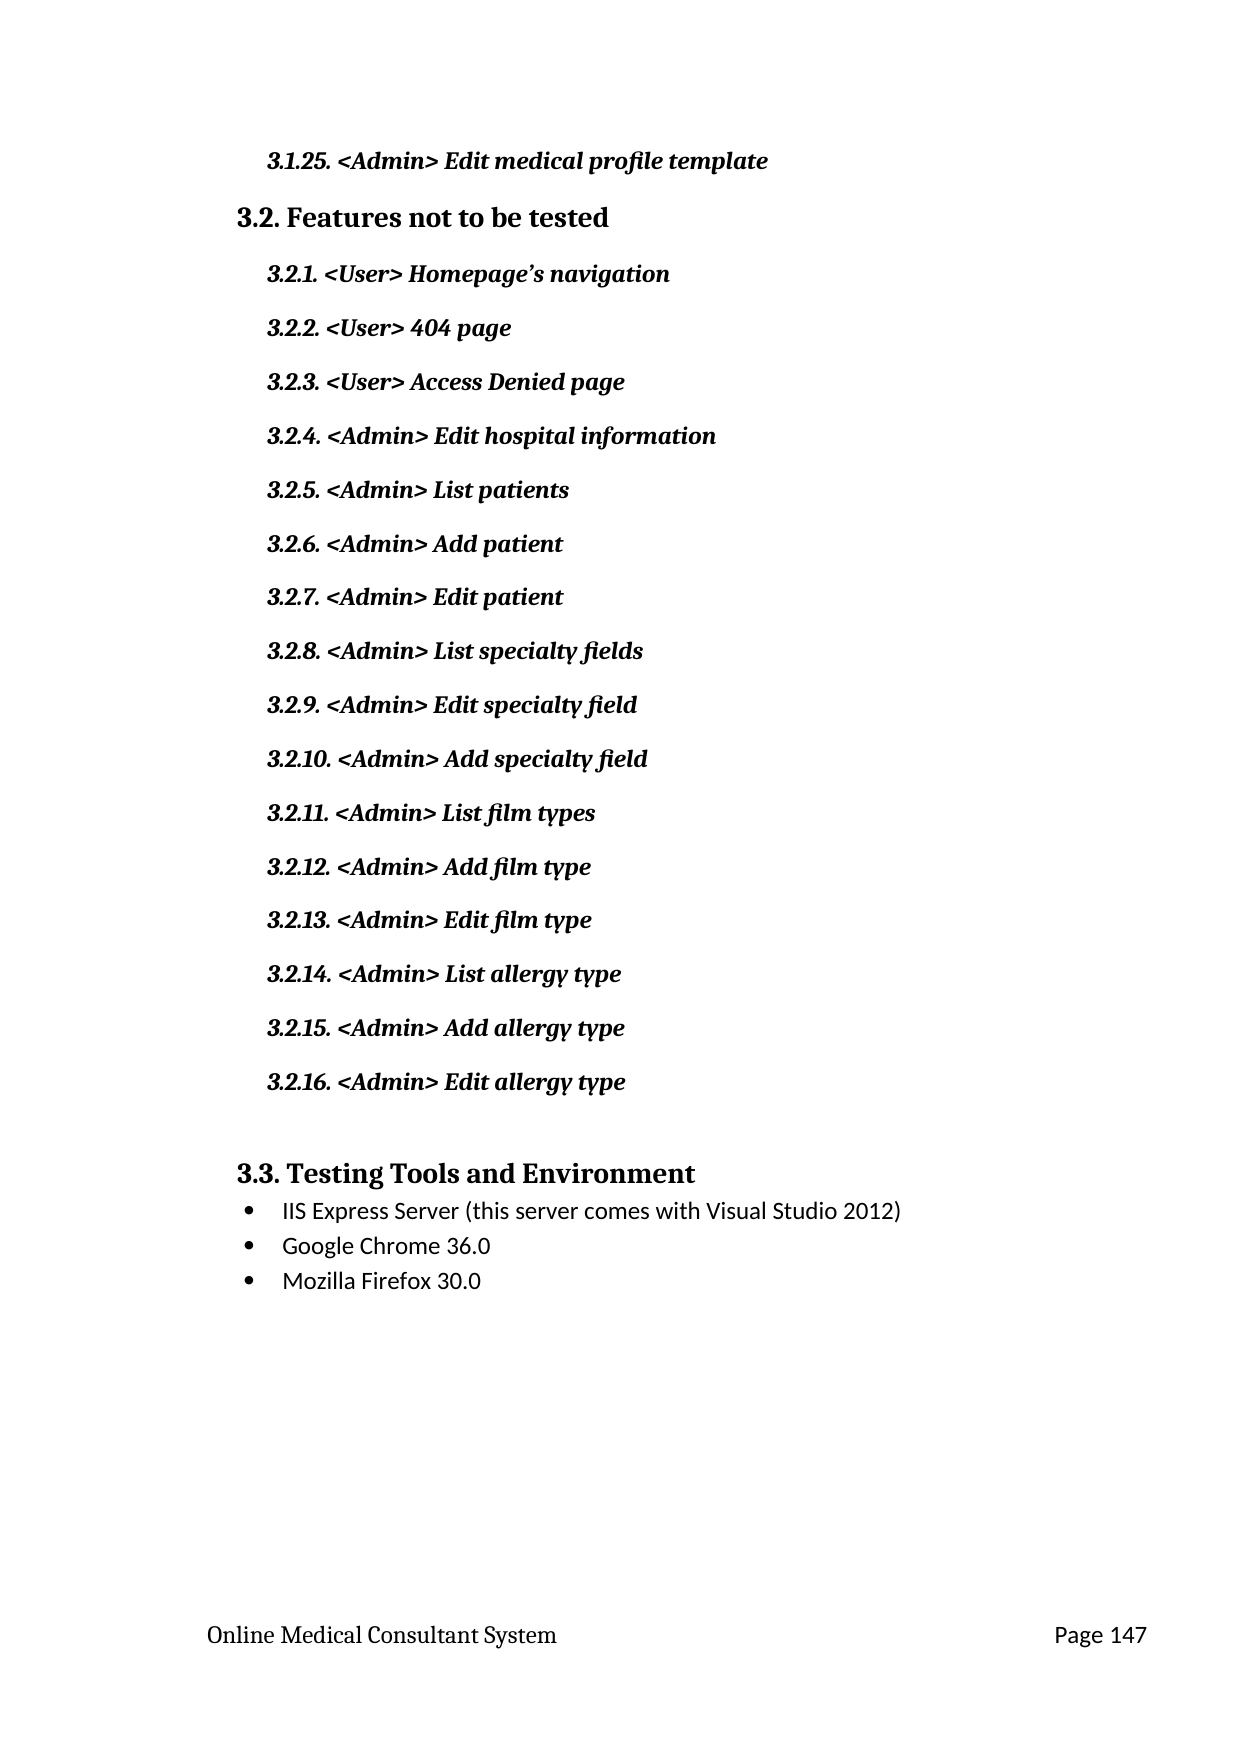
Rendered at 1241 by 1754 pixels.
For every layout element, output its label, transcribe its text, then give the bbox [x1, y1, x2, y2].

subtitle <Admin> Add allergy type [267, 1014, 1122, 1043]
subtitle <Admin> Edit film type [267, 906, 1122, 935]
subtitle Testing Tools and Environment [237, 1157, 1122, 1190]
subtitle <Admin> Edit patient [267, 583, 1122, 612]
subtitle Features not to be tested [237, 201, 1122, 234]
subtitle <Admin> List specialty fields [267, 637, 1122, 666]
subtitle <Admin> Add specialty field [267, 745, 1122, 774]
subtitle <Admin> Edit specialty field [267, 691, 1122, 720]
subtitle <User> Homepage’s navigation [267, 260, 1122, 289]
subtitle <Admin> List allergy type [267, 960, 1122, 989]
subtitle <User> 404 page [267, 314, 1122, 343]
subtitle <Admin> List film types [267, 799, 1122, 827]
subtitle <Admin> Edit medical profile template [267, 147, 1122, 176]
subtitle <Admin> Edit allergy type [267, 1068, 1122, 1097]
list Google Chrome 36.0 [244, 1230, 1122, 1261]
subtitle <Admin> Add patient [267, 529, 1122, 558]
subtitle <User> Access Denied page [267, 368, 1122, 397]
subtitle <Admin> Add film type [267, 853, 1122, 881]
subtitle <Admin> List patients [267, 476, 1122, 504]
list Mozilla Firefox 30.0 [244, 1265, 1122, 1296]
subtitle <Admin> Edit hospital information [267, 422, 1122, 451]
list IIS Express Server (this server comes with Visual Studio 2012) [244, 1195, 1122, 1226]
